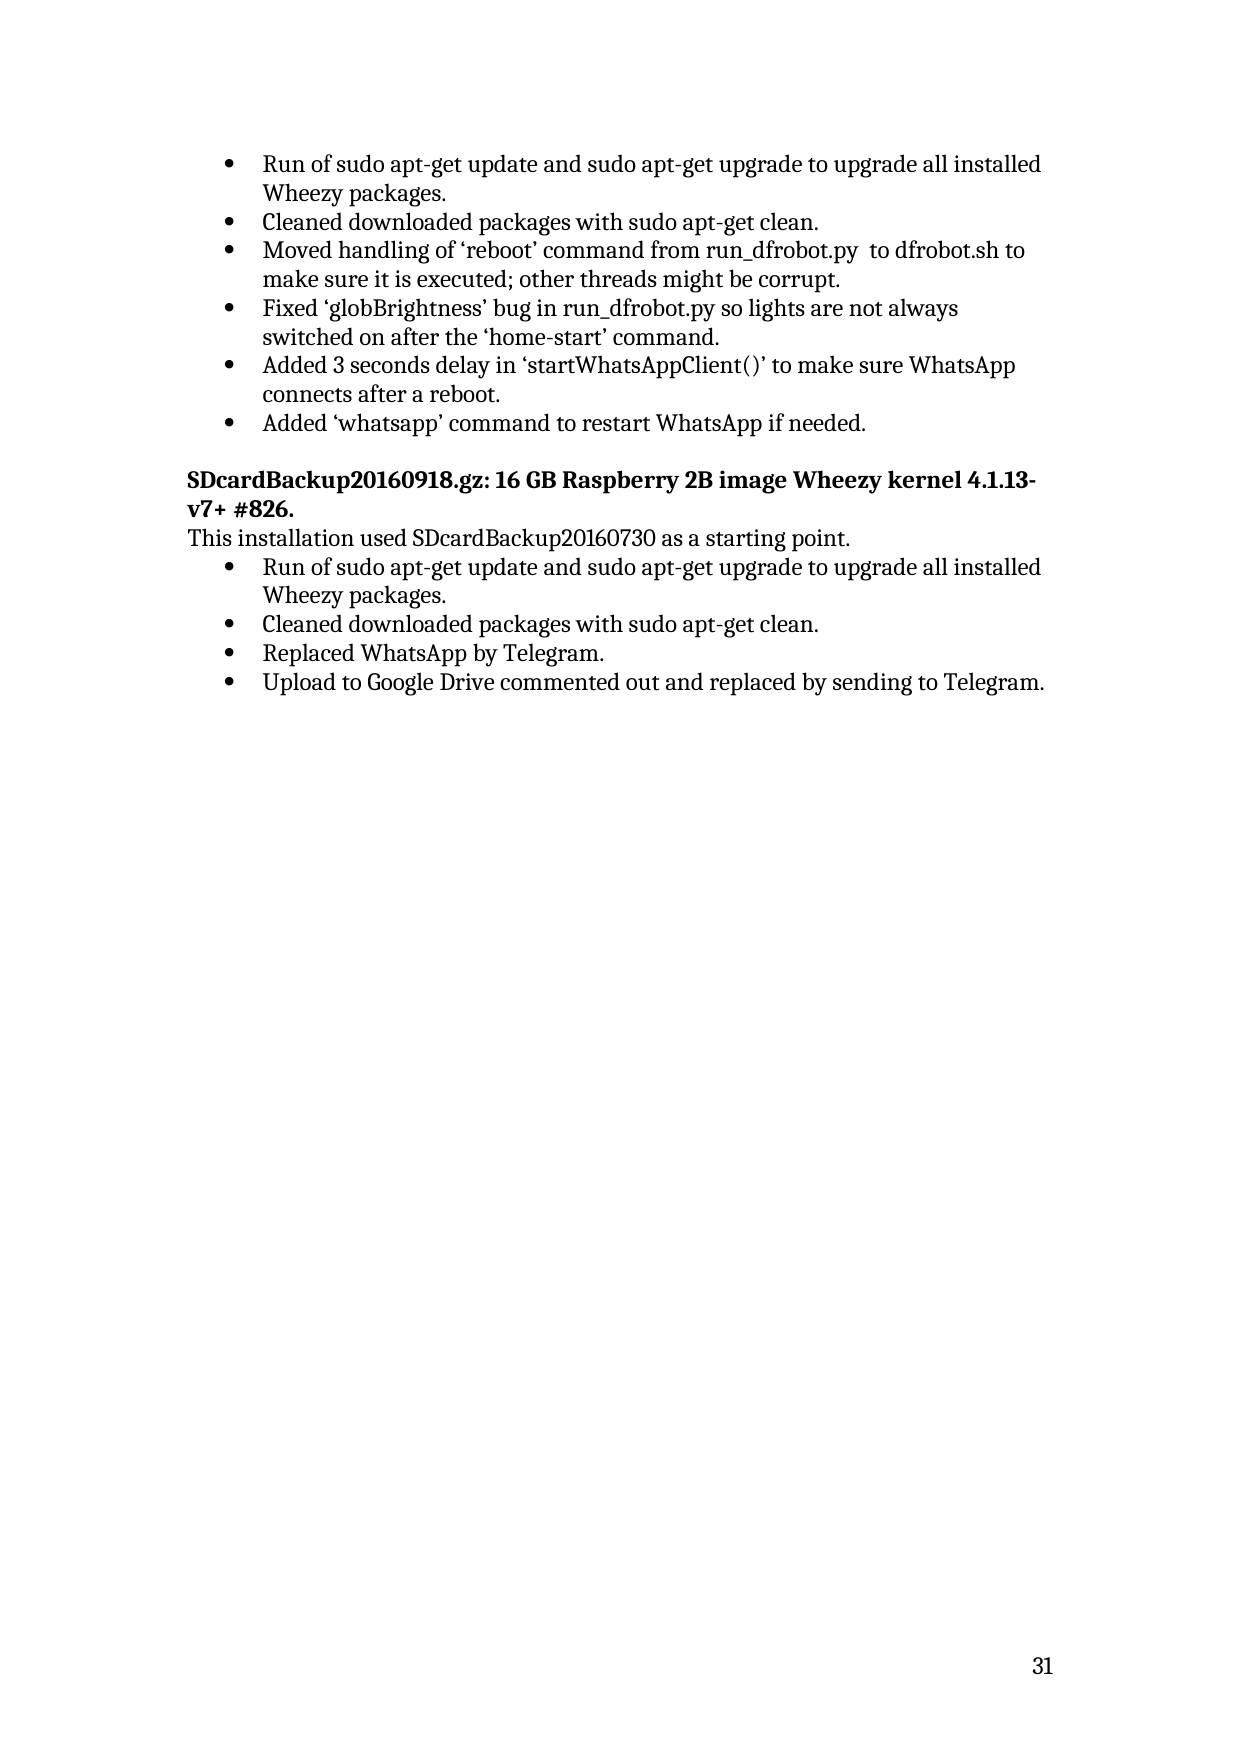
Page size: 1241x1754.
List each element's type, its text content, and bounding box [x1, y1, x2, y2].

list Fixed ‘globBrightness’ bug in run_dfrobot.py so lights are not always switched on after the ‘home-start’ command. [225, 294, 1053, 351]
list Replaced WhatsApp by Telegram. [225, 639, 1053, 667]
list Cleaned downloaded packages with sudo apt-get clean. [225, 207, 1053, 236]
list Added 3 seconds delay in ‘startWhatsAppClient()’ to make sure WhatsApp connects after a reboot. [225, 351, 1053, 409]
text SDcardBackup20160918.gz: 16 GB Raspberry 2B image Wheezy kernel 4.1.13-v7+ #826. [187, 466, 1053, 524]
list Added ‘whatsapp’ command to restart WhatsApp if needed. [225, 409, 1053, 437]
text This installation used SDcardBackup20160730 as a starting point. [187, 524, 1053, 552]
list Moved handling of ‘reboot’ command from run_dfrobot.py to dfrobot.sh to make sure it is executed; other threads might be corrupt. [225, 236, 1053, 294]
list Upload to Google Drive commented out and replaced by sending to Telegram. [225, 667, 1053, 696]
list Run of sudo apt-get update and sudo apt-get upgrade to upgrade all installed Wheezy packages. [225, 552, 1053, 610]
list Run of sudo apt-get update and sudo apt-get upgrade to upgrade all installed Wheezy packages. [225, 150, 1053, 207]
list Cleaned downloaded packages with sudo apt-get clean. [225, 610, 1053, 639]
